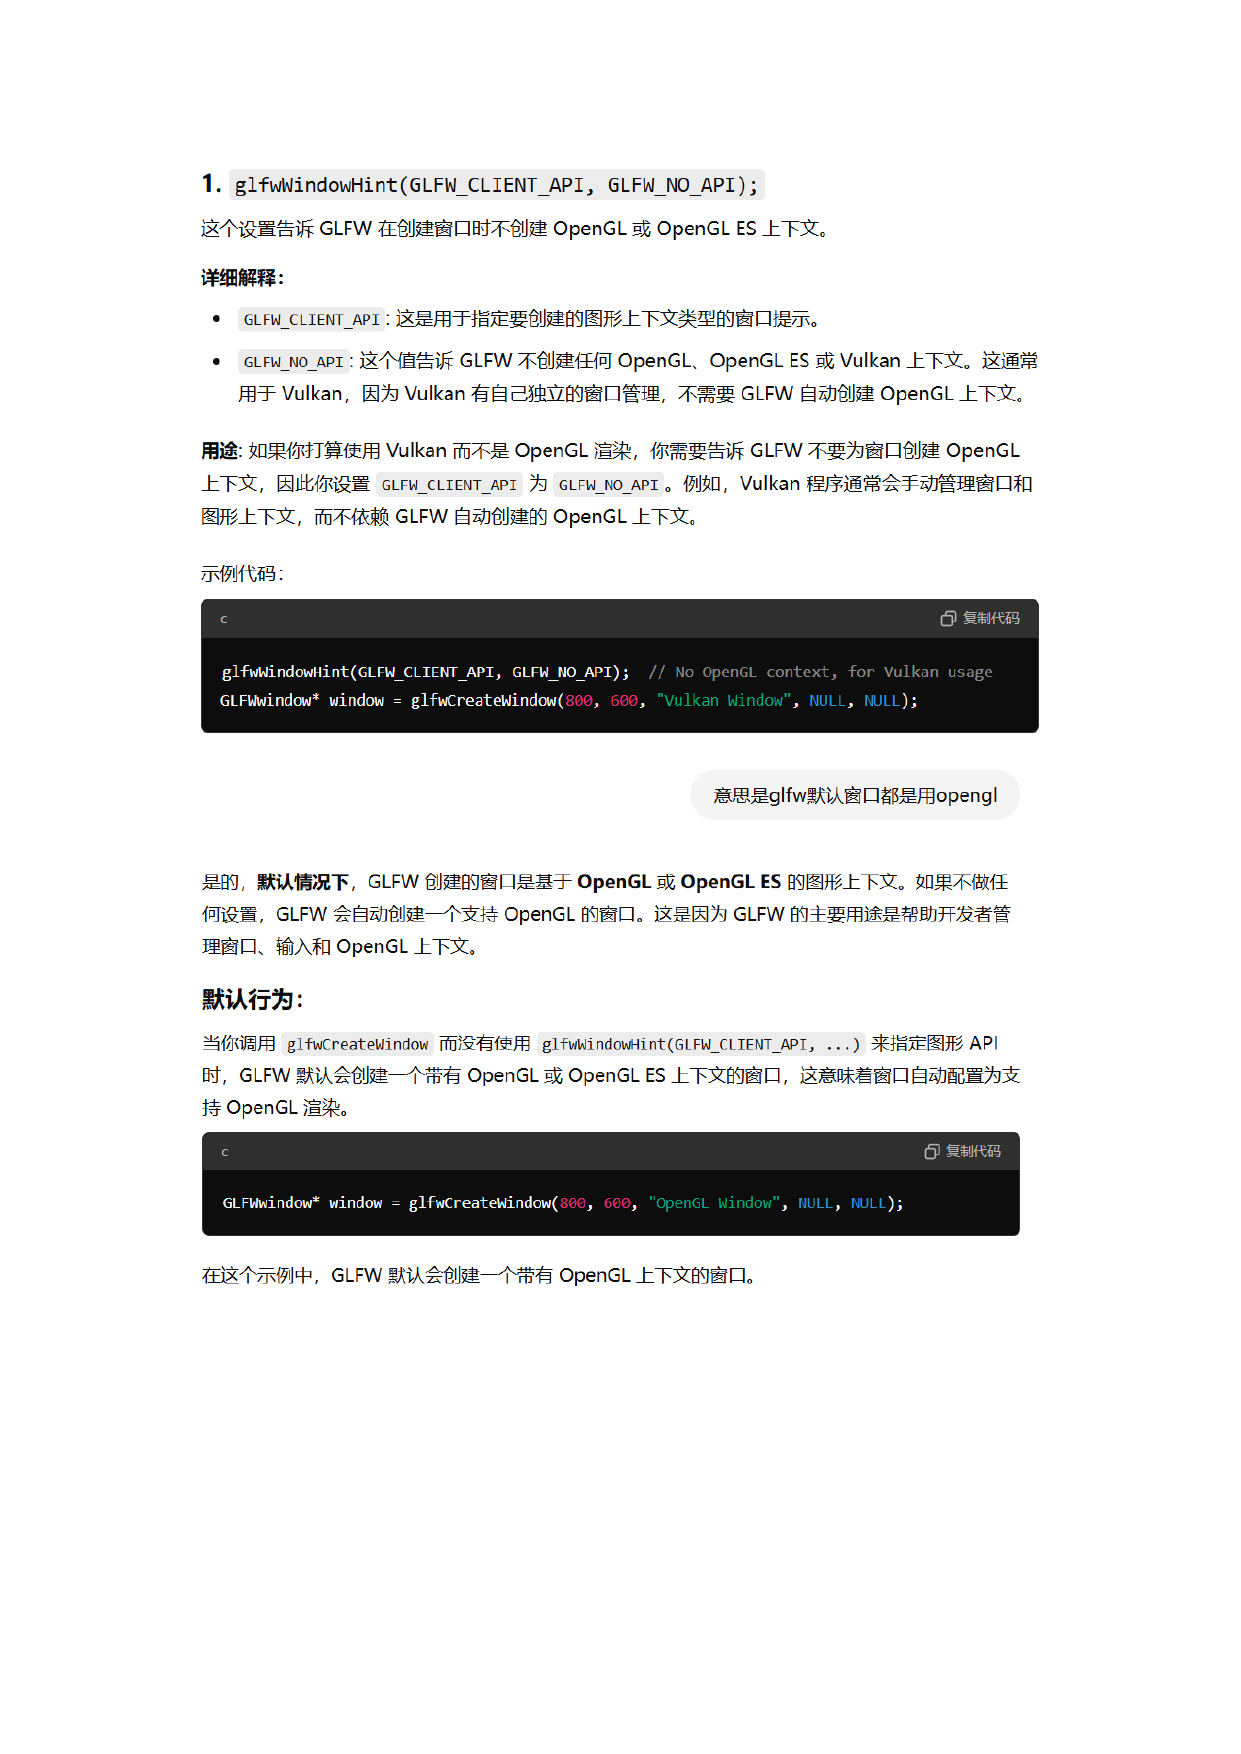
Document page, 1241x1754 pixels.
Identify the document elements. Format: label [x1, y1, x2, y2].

picture [187, 747, 1053, 1295]
picture [187, 162, 1053, 741]
